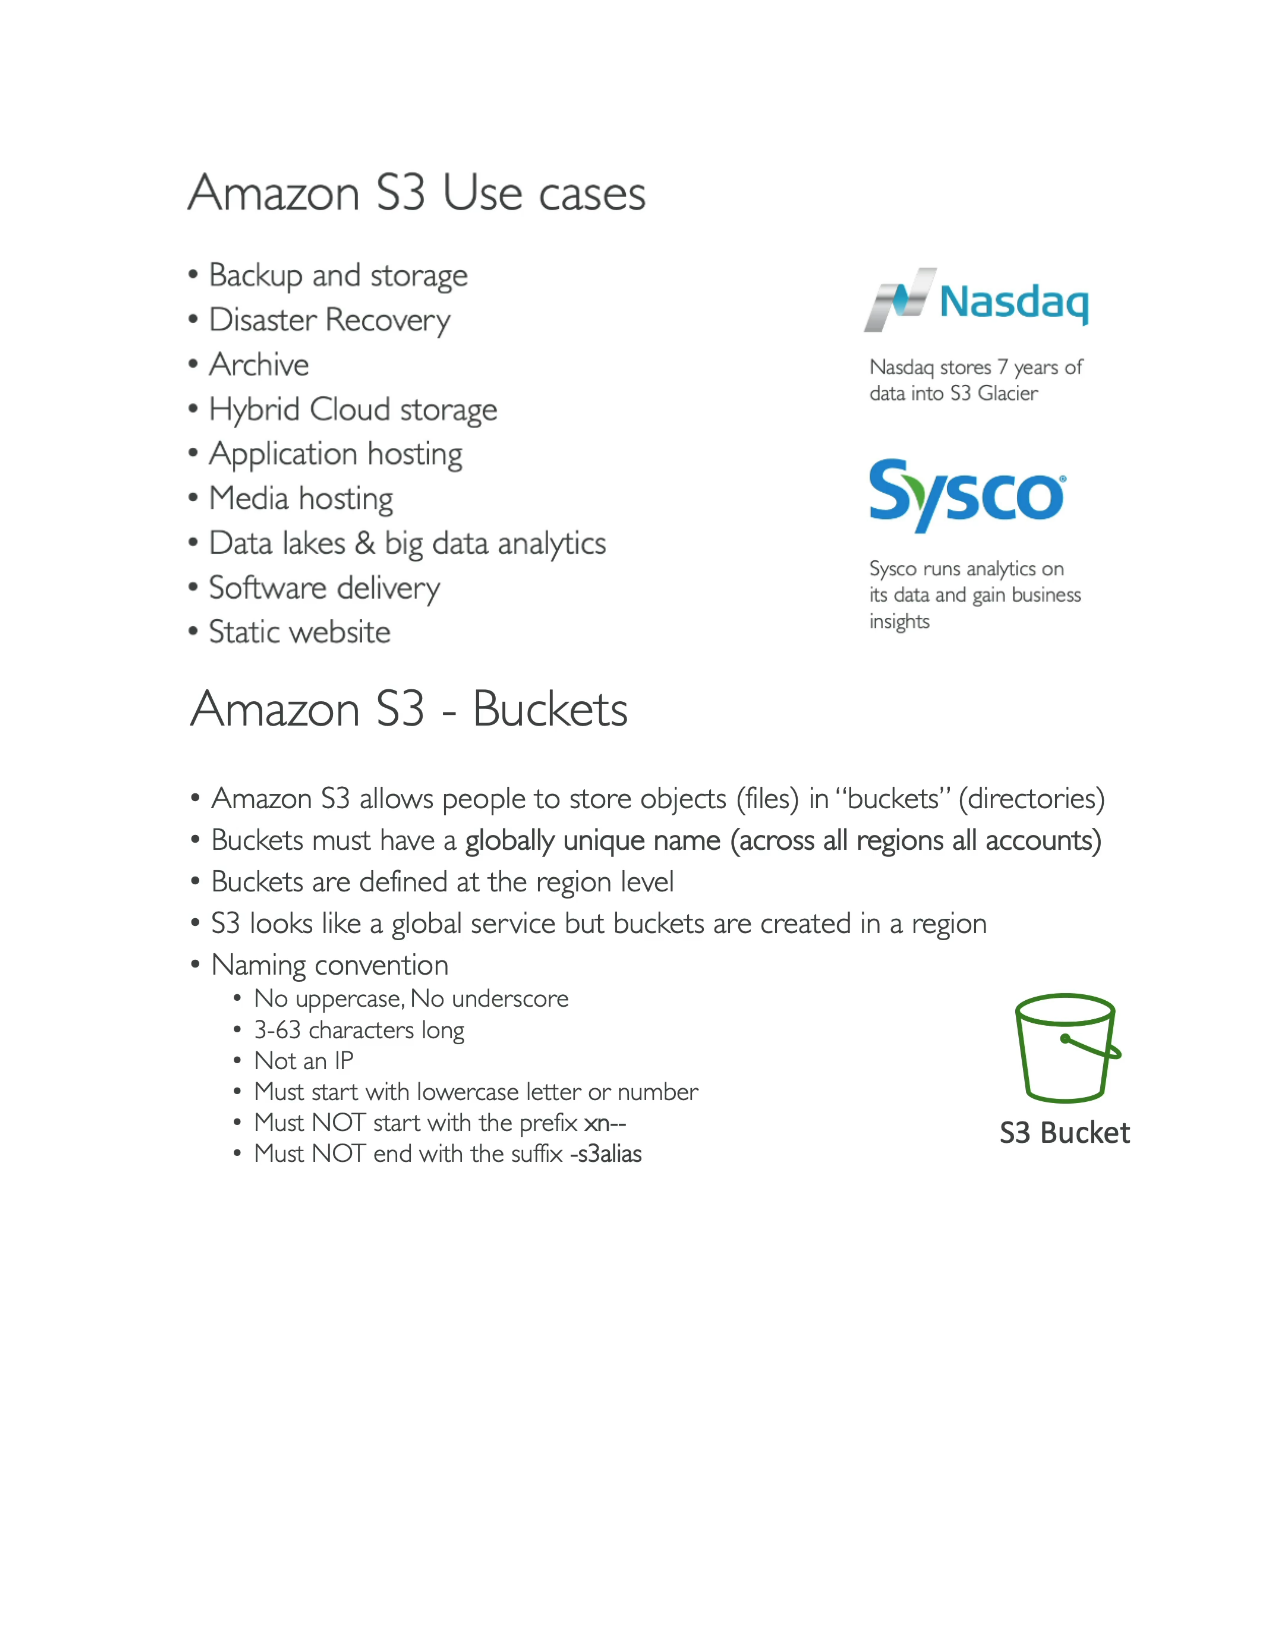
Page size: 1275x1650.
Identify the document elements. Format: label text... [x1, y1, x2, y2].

text Encryption: [150, 150, 1125, 1194]
